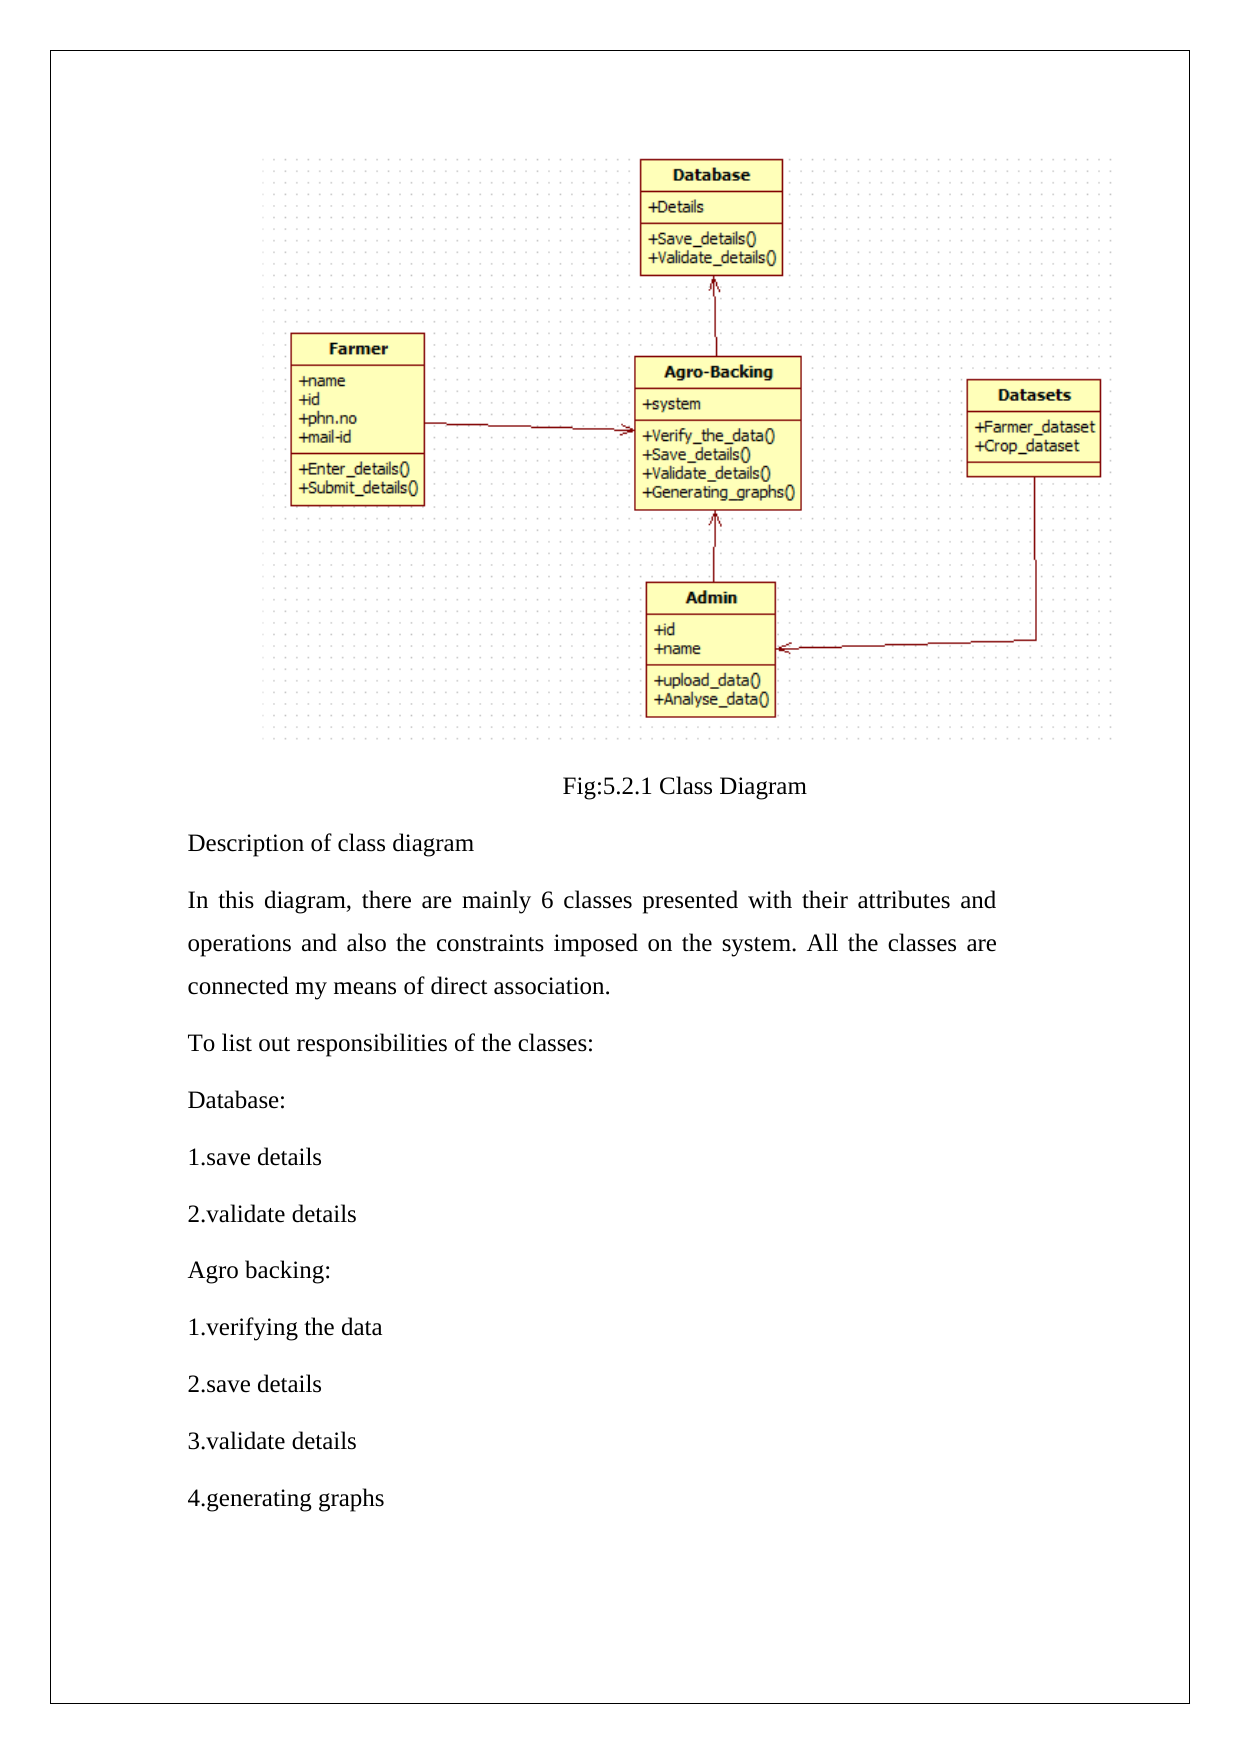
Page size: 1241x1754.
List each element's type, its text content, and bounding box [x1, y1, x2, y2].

text Agro backing: [187, 1256, 998, 1284]
text In this diagram, there are mainly 6 classes presented with their attributes and operations and also the constraints imposed on the system. All the classes are connected my means of direct association. [187, 885, 998, 1000]
text 4.generating graphs [187, 1483, 998, 1512]
text Fig:5.2.1 Class Diagram [187, 771, 998, 800]
picture [262, 150, 1120, 744]
text 1.verifying the data [187, 1312, 998, 1341]
text 3.validate details [187, 1426, 998, 1455]
text Database: [187, 1085, 998, 1114]
text To list out responsibilities of the classes: [187, 1028, 998, 1057]
text 2.save details [187, 1369, 998, 1398]
text 2.validate details [187, 1199, 998, 1227]
text 1.save details [187, 1142, 998, 1171]
text Description of class diagram [187, 828, 998, 857]
